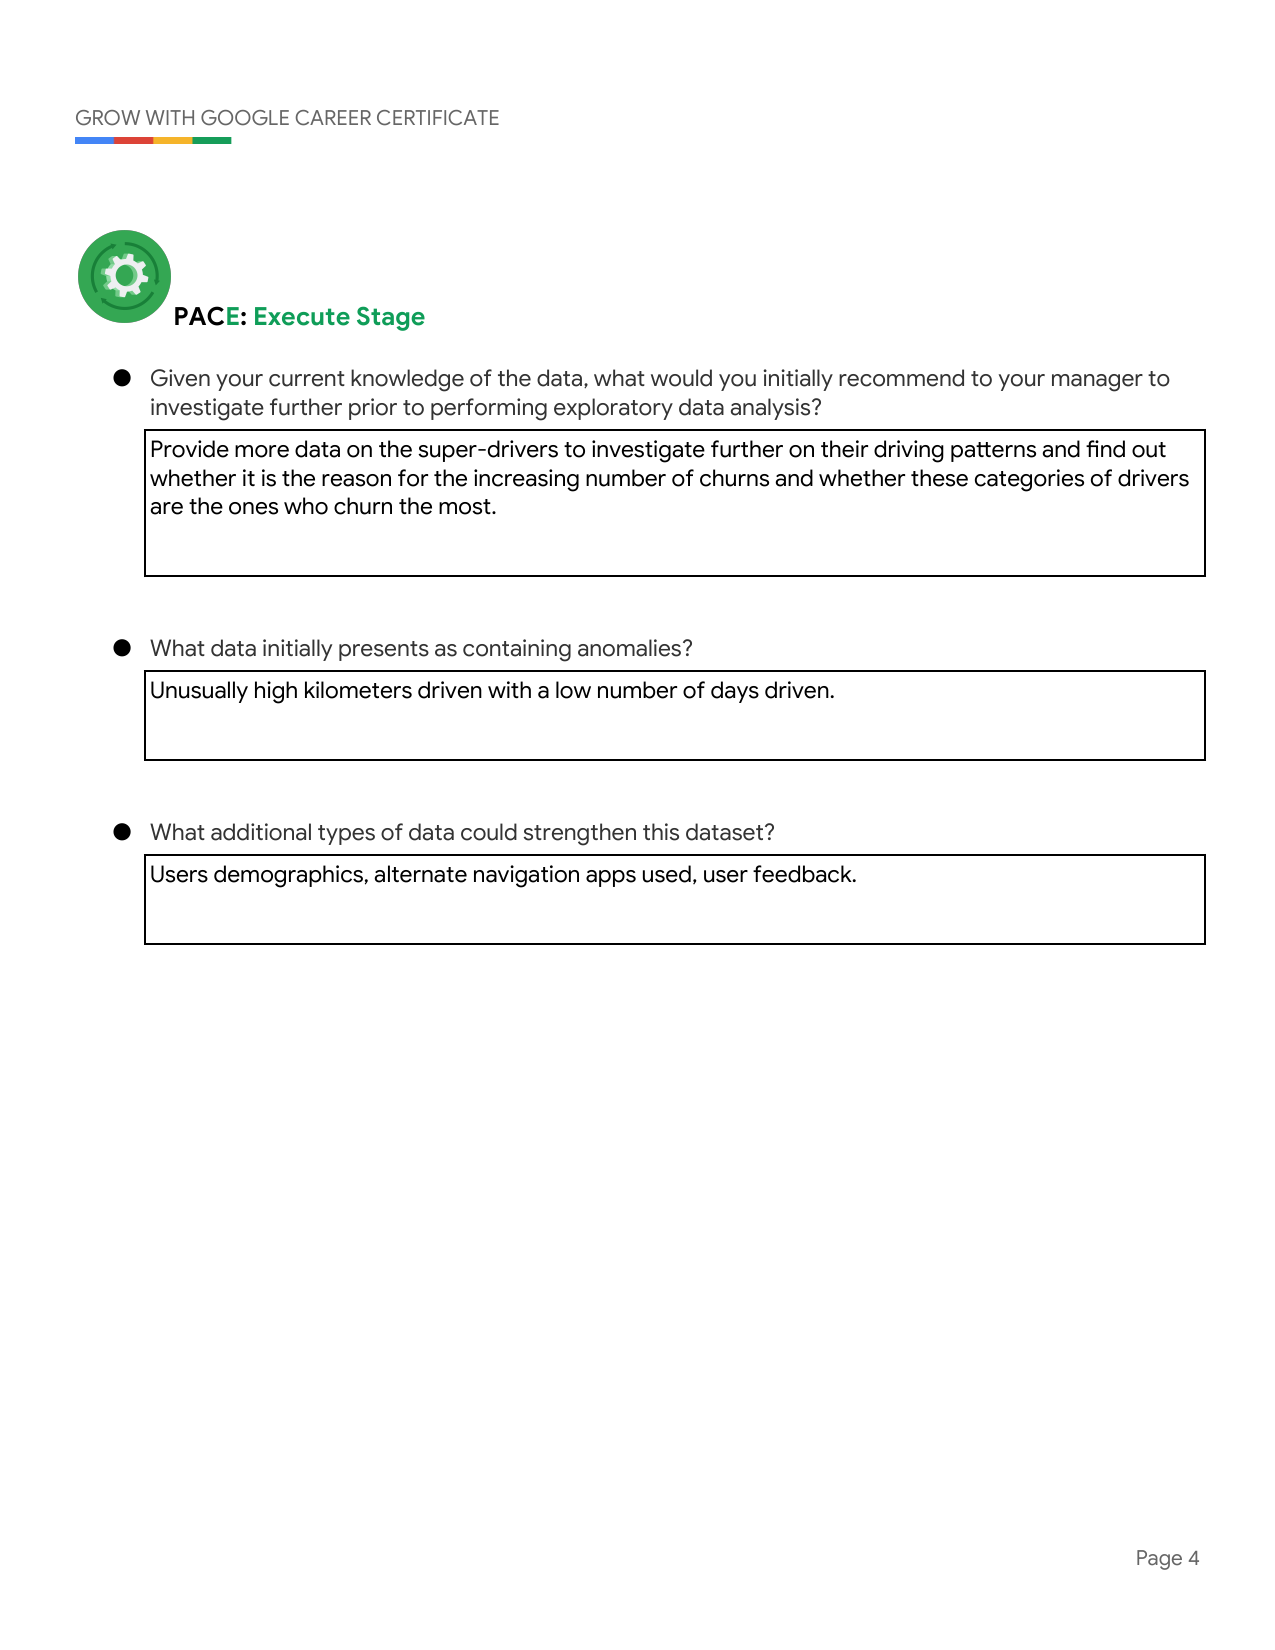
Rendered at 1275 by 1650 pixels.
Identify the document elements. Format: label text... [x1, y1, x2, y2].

list Given your current knowledge of the data, what would you initially recommend to your manager to investigate further prior to performing exploratory data analysis? [112, 364, 1200, 422]
text Unusually high kilometers driven with a low number of days driven. [146, 672, 1204, 705]
text Users demographics, alternate navigation apps used, user feedback. [146, 856, 1204, 889]
text PACE: Execute Stage [75, 227, 1200, 333]
picture [75, 137, 232, 144]
list What data initially presents as containing anomalies? [112, 634, 1200, 663]
text Provide more data on the super-drivers to investigate further on their driving patterns and find out whether it is the reason for the increasing number of churns and whether these categories of drivers are the ones who churn the most. [146, 431, 1204, 521]
list What additional types of data could strengthen this dataset? [112, 818, 1200, 847]
picture [75, 227, 173, 326]
